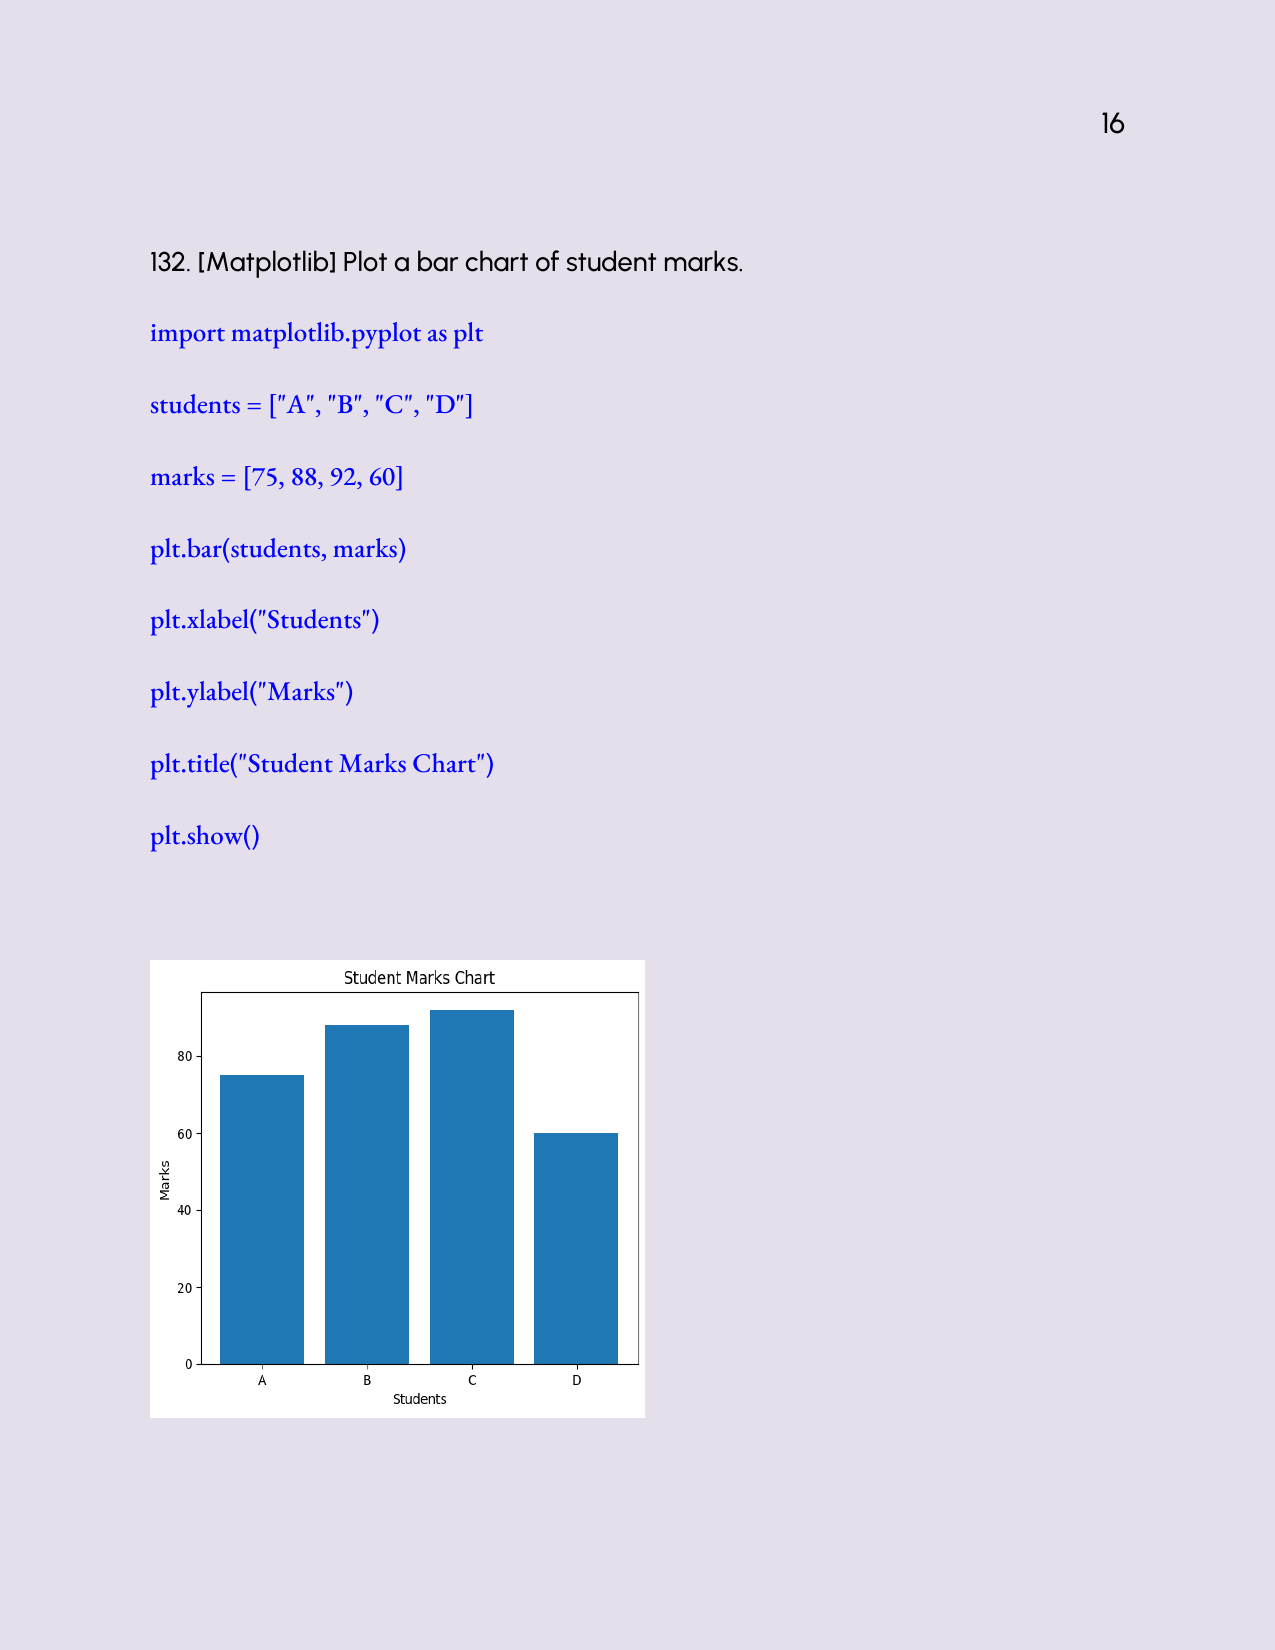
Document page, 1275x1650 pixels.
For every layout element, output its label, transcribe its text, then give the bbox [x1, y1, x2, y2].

text marks = [75, 88, 92, 60] [150, 458, 1125, 493]
text import matplotlib.pyplot as plt [150, 314, 1125, 350]
text 132. [Matplotlib] Plot a bar chart of student marks. [150, 246, 1125, 278]
text plt.ylabel("Marks") [150, 673, 1125, 709]
text plt.show() [150, 817, 1125, 852]
text plt.bar(students, marks) [150, 530, 1125, 565]
text students = ["A", "B", "C", "D"] [150, 386, 1125, 422]
text plt.title("Student Marks Chart") [150, 745, 1125, 781]
picture [150, 960, 646, 1418]
text plt.xlabel("Students") [150, 602, 1125, 637]
